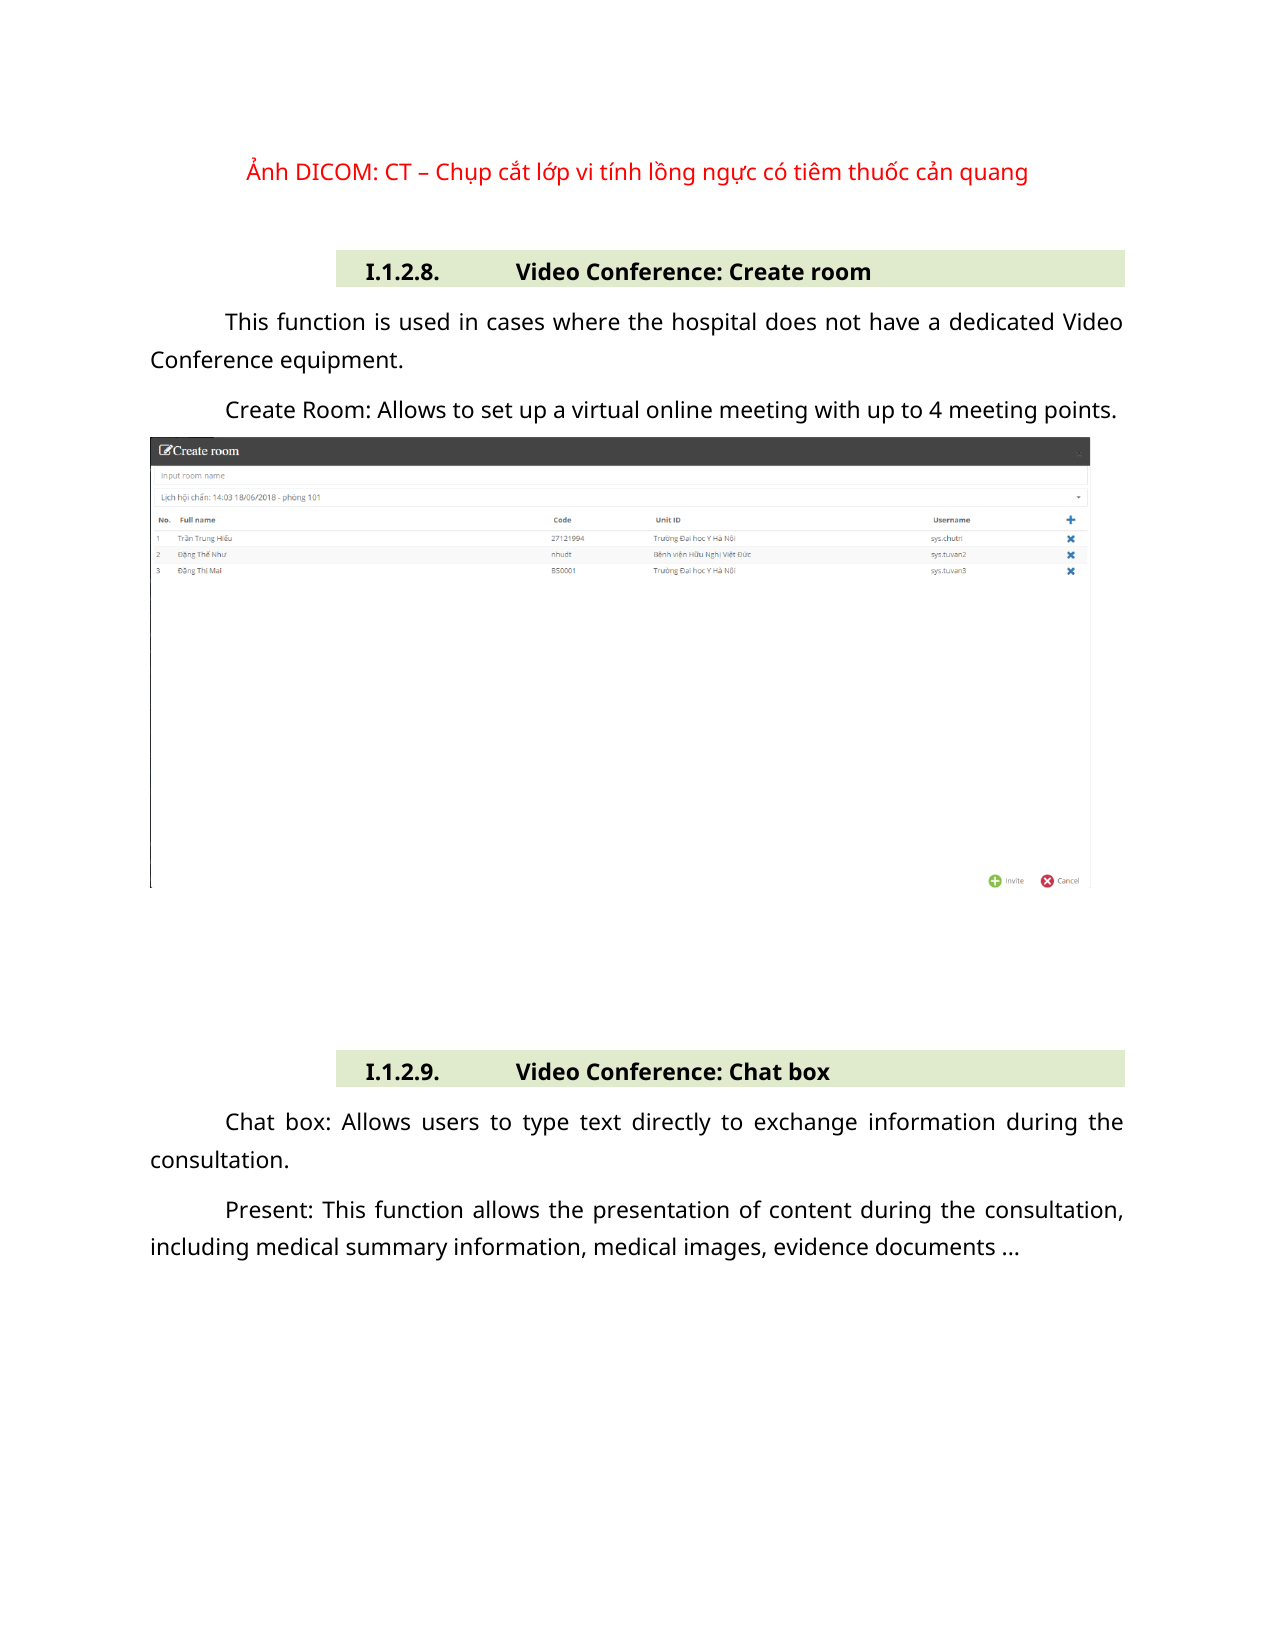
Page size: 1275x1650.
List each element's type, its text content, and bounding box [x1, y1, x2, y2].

subtitle Video Conference: Chat box [336, 1050, 1125, 1087]
text Chat box: Allows users to type text directly to exchange information during the consultation. [150, 1100, 1125, 1175]
picture [150, 437, 1091, 888]
text Create Room: Allows to set up a virtual online meeting with up to 4 meeting points. [150, 387, 1125, 425]
subtitle Video Conference: Create room [336, 250, 1125, 287]
text Ảnh DICOM: CT – Chụp cắt lớp vi tính lồng ngực có tiêm thuốc cản quang [150, 150, 1125, 187]
text Present: This function allows the presentation of content during the consultation, including medical summary information, medical images, evidence documents ... [150, 1187, 1125, 1262]
text This function is used in cases where the hospital does not have a dedicated Video Conference equipment. [150, 300, 1125, 375]
